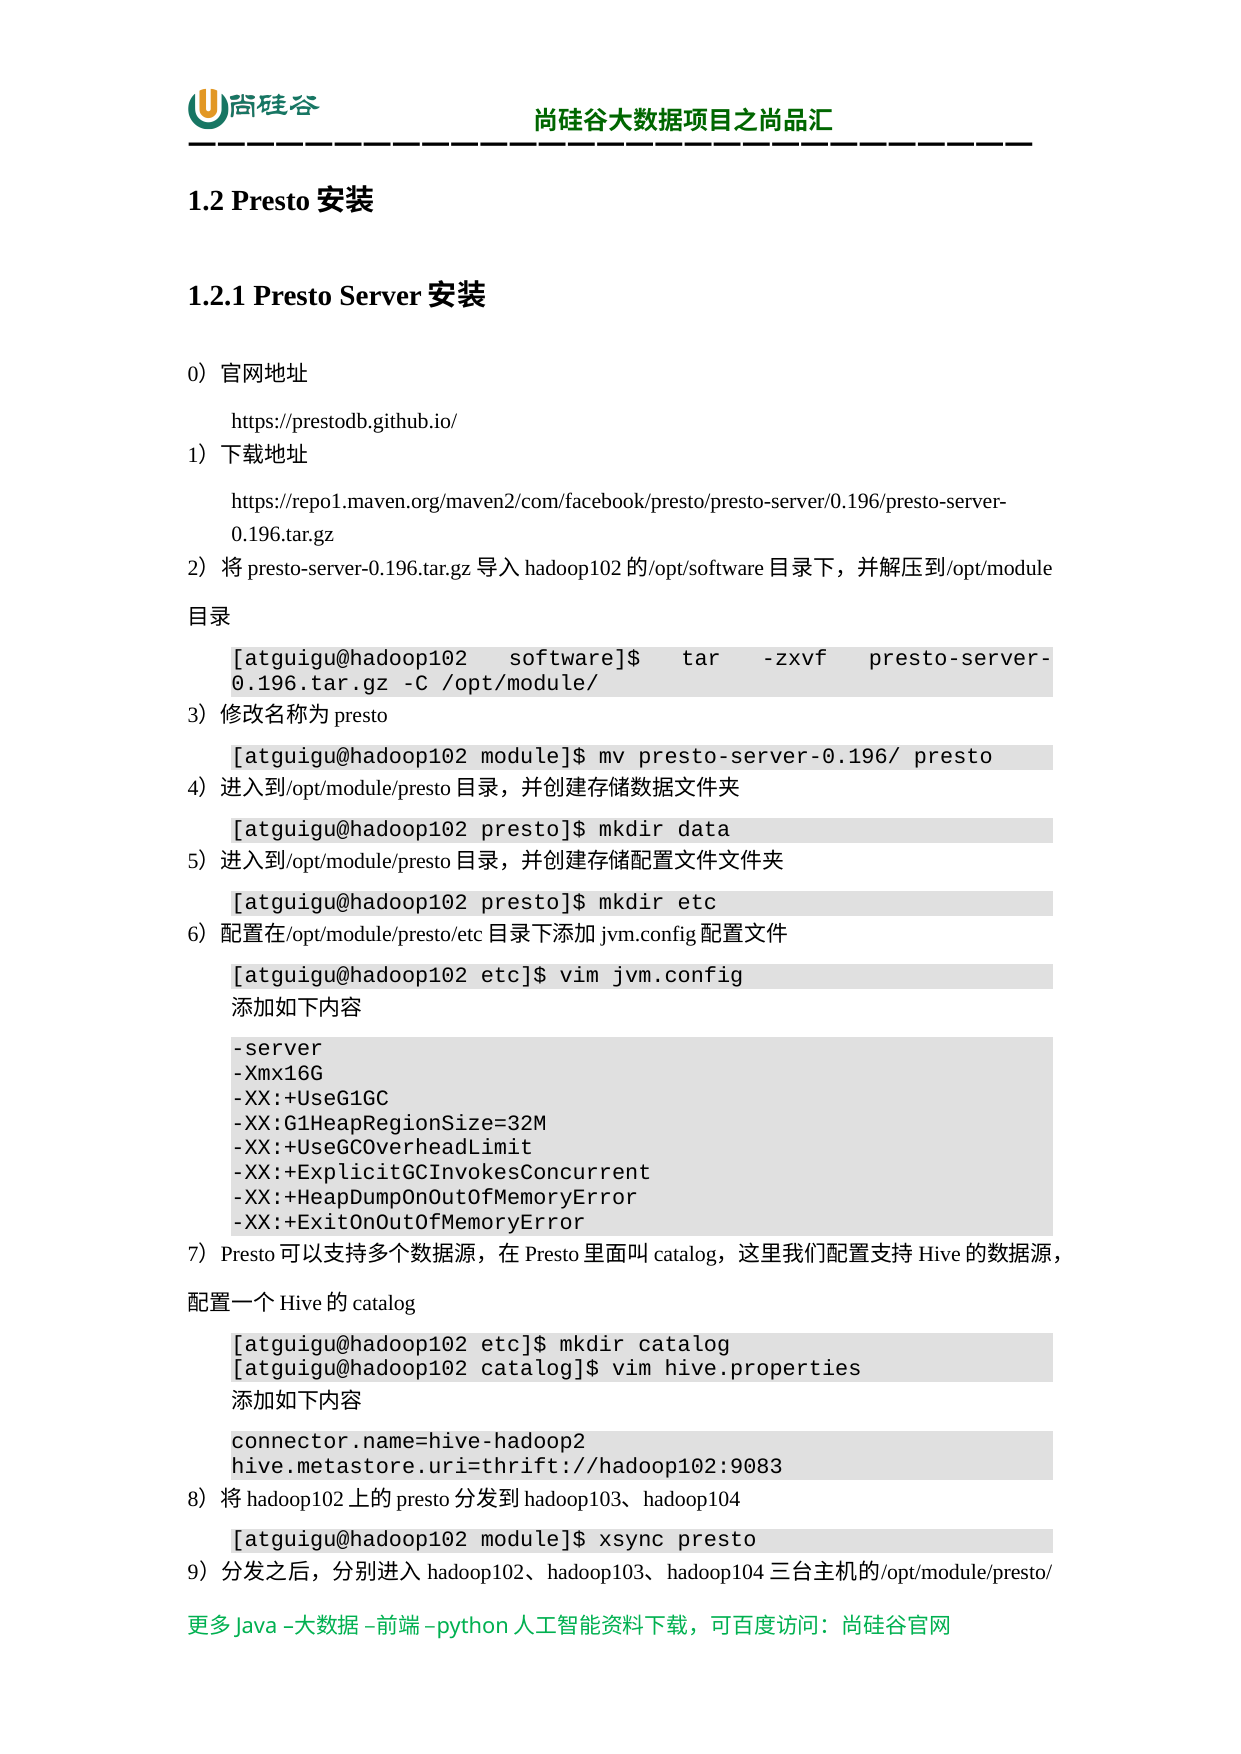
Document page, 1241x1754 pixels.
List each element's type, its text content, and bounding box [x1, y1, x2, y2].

subtitle 1.2.1 Presto Server安装 [187, 260, 1053, 325]
text -XX:+ExitOnOutOfMemoryError [231, 1211, 1053, 1236]
text 1）下载地址 [187, 437, 1053, 469]
text 添加如下内容 [187, 989, 1053, 1022]
text -Xmx16G [231, 1062, 1053, 1087]
text [atguigu@hadoop102 presto]$ mkdir etc [231, 891, 1053, 916]
text https://prestodb.github.io/ [187, 404, 1053, 437]
text 2）将presto-server-0.196.tar.gz导入hadoop102的/opt/software目录下，并解压到/opt/module目录 [187, 550, 1053, 631]
subtitle 1.2 Presto安装 [187, 165, 1053, 230]
text [atguigu@hadoop102 presto]$ mkdir data [231, 818, 1053, 843]
text [atguigu@hadoop102 catalog]$ vim hive.properties [231, 1358, 1053, 1382]
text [187, 1553, 1053, 1586]
text 0）官网地址 [187, 356, 1053, 388]
text -server [231, 1037, 1053, 1062]
picture [187, 88, 321, 130]
text -XX:+UseG1GC [231, 1087, 1053, 1112]
text [atguigu@hadoop102 etc]$ vim jvm.config [231, 964, 1053, 989]
text [atguigu@hadoop102 etc]$ mkdir catalog [231, 1333, 1053, 1358]
text 5）进入到/opt/module/presto目录，并创建存储配置文件文件夹 [187, 843, 1053, 875]
text -XX:G1HeapRegionSize=32M [231, 1112, 1053, 1137]
text 添加如下内容 [187, 1382, 1053, 1415]
text 8）将hadoop102上的presto分发到hadoop103、hadoop104 [187, 1480, 1053, 1513]
text 6）配置在/opt/module/presto/etc目录下添加jvm.config配置文件 [187, 916, 1053, 948]
text https://repo1.maven.org/maven2/com/facebook/presto/presto-server/0.196/presto-server-0.196.tar.gz [231, 485, 1053, 550]
text 4）进入到/opt/module/presto目录，并创建存储数据文件夹 [187, 770, 1053, 802]
text -XX:+ExplicitGCInvokesConcurrent [231, 1161, 1053, 1186]
text connector.name=hive-hadoop2 [231, 1431, 1053, 1456]
text [atguigu@hadoop102 software]$ tar -zxvf presto-server-0.196.tar.gz -C /opt/module/ [231, 647, 1053, 697]
text -XX:+HeapDumpOnOutOfMemoryError [231, 1186, 1053, 1211]
text -XX:+UseGCOverheadLimit [231, 1137, 1053, 1161]
text 3）修改名称为presto [187, 697, 1053, 729]
text hive.metastore.uri=thrift://hadoop102:9083 [231, 1456, 1053, 1480]
text [atguigu@hadoop102 module]$ xsync presto [231, 1529, 1053, 1553]
text 7）Presto可以支持多个数据源，在Presto里面叫catalog，这里我们配置支持Hive的数据源，配置一个Hive的catalog [187, 1236, 1053, 1317]
text [atguigu@hadoop102 module]$ mv presto-server-0.196/ presto [231, 745, 1053, 770]
